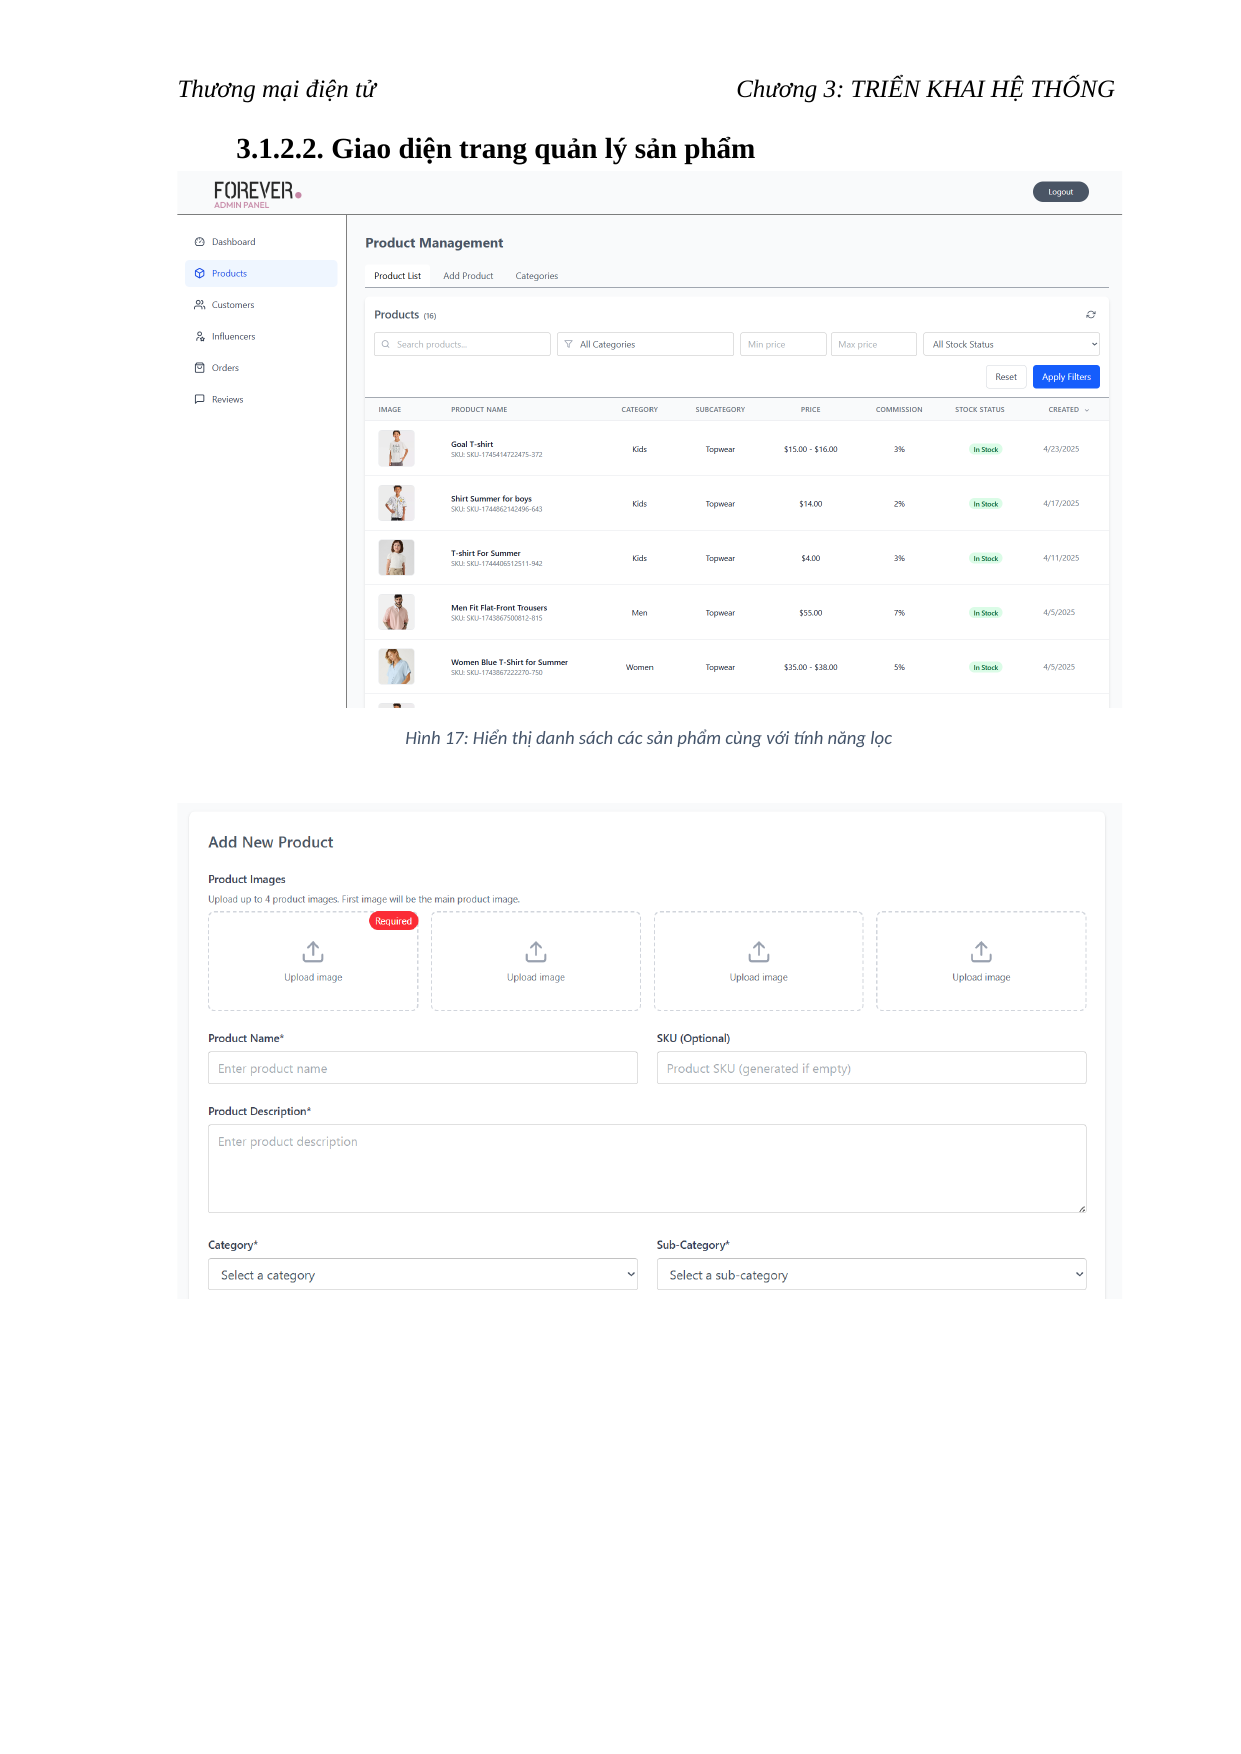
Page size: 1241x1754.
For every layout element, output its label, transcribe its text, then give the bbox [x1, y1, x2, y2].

picture [177, 171, 1123, 708]
text Hình 17: Hiển thị danh sách các sản phẩm cùng với tính năng lọc [177, 726, 1122, 749]
picture [177, 803, 1123, 1299]
subtitle Giao diện trang quản lý sản phẩm [236, 131, 1122, 165]
